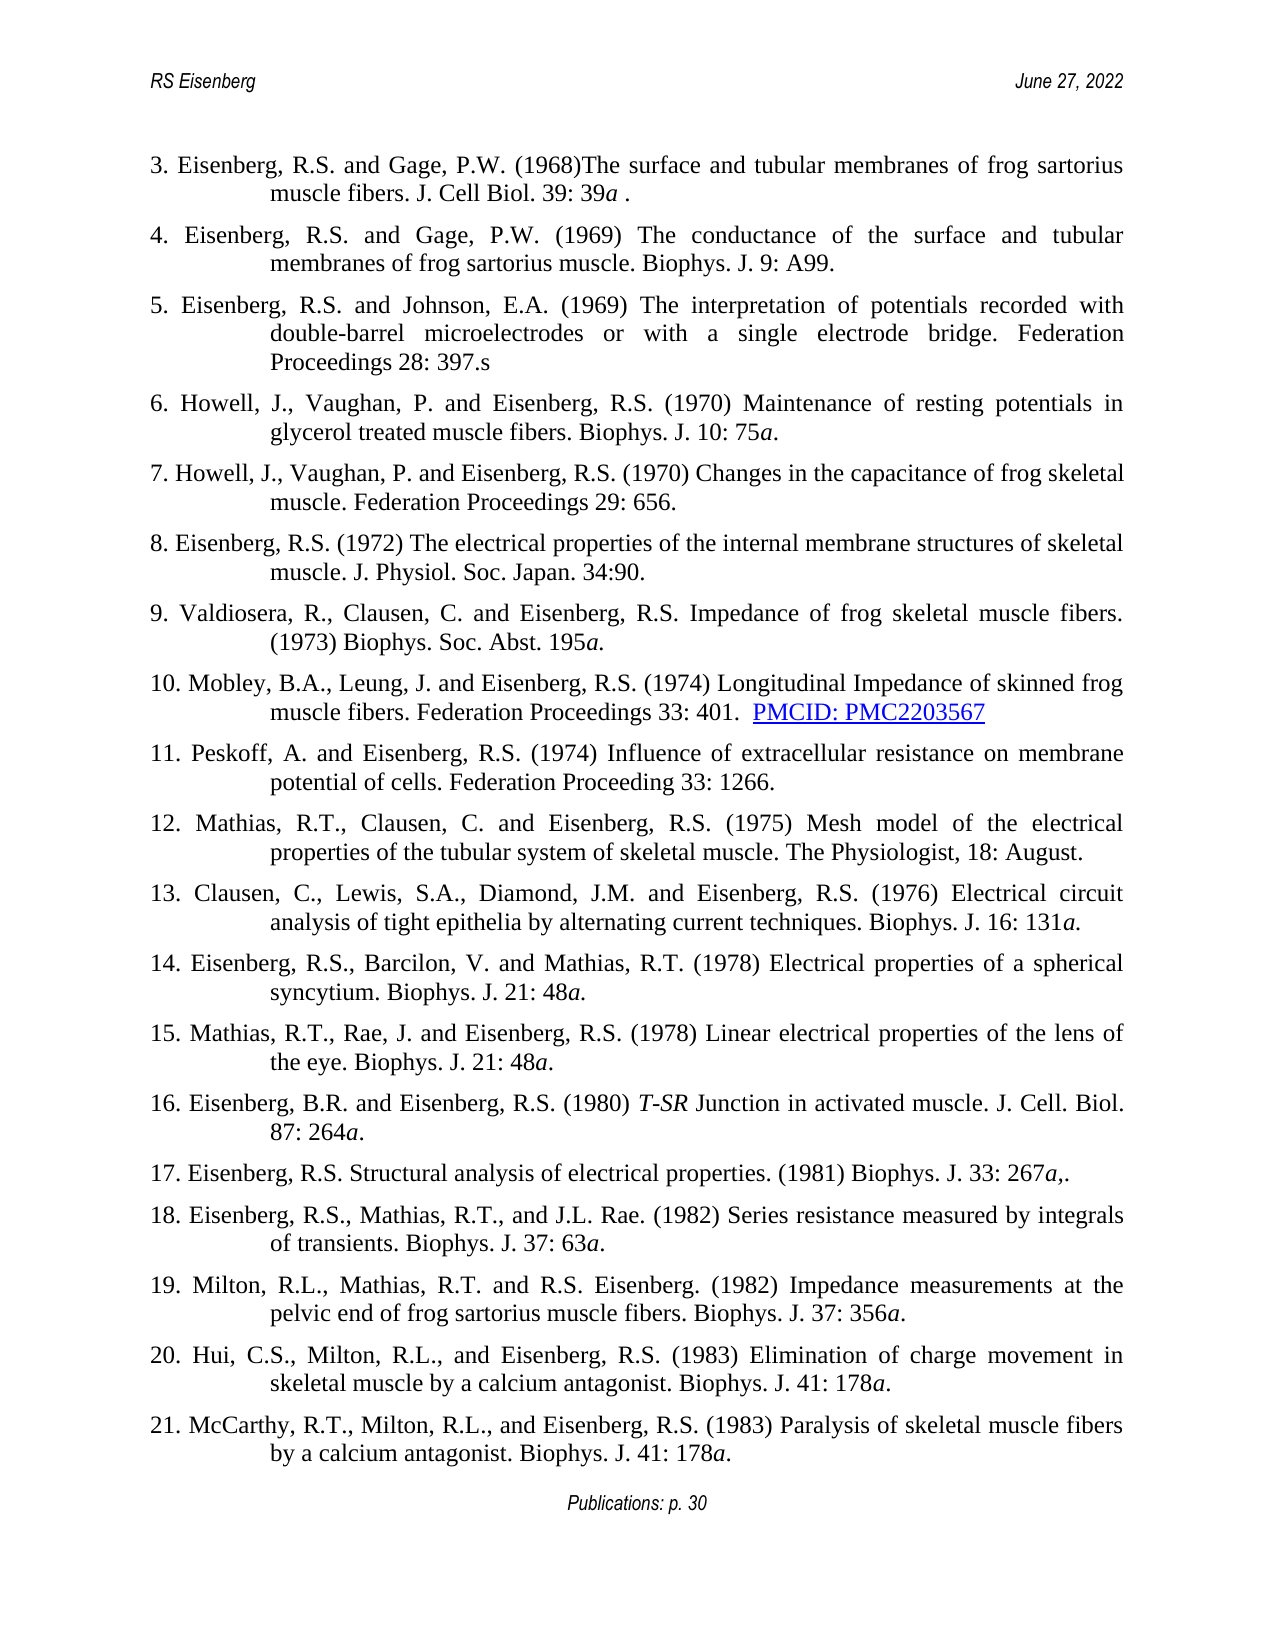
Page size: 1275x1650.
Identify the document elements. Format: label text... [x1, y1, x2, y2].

text 5. Eisenberg, R.S. and Johnson, E.A. (1969) The interpretation of potentials recorded with double-barrel microelectrodes or with a single electrode bridge. Federation Proceedings 28: 397.s [150, 290, 1125, 376]
text 16. Eisenberg, B.R. and Eisenberg, R.S. (1980) T-SR Junction in activated muscle. J. Cell. Biol. 87: 264a. [150, 1088, 1125, 1146]
text 15. Mathias, R.T., Rae, J. and Eisenberg, R.S. (1978) Linear electrical properties of the lens of the eye. Biophys. J. 21: 48a. [150, 1018, 1125, 1076]
text 13. Clausen, C., Lewis, S.A., Diamond, J.M. and Eisenberg, R.S. (1976) Electrical circuit analysis of tight epithelia by alternating current techniques. Biophys. J. 16: 131a. [150, 878, 1125, 936]
text 11. Peskoff, A. and Eisenberg, R.S. (1974) Influence of extracellular resistance on membrane potential of cells. Federation Proceeding 33: 1266. [150, 738, 1125, 796]
text 17. Eisenberg, R.S. Structural analysis of electrical properties. (1981) Biophys. J. 33: 267a,. [150, 1158, 1125, 1187]
text 10. Mobley, B.A., Leung, J. and Eisenberg, R.S. (1974) Longitudinal Impedance of skinned frog muscle fibers. Federation Proceedings 33: 401. PMCID: PMC2203567 [150, 668, 1125, 726]
text 20. Hui, C.S., Milton, R.L., and Eisenberg, R.S. (1983) Elimination of charge movement in skeletal muscle by a calcium antagonist. Biophys. J. 41: 178a. [150, 1340, 1125, 1397]
text 3. Eisenberg, R.S. and Gage, P.W. (1968)The surface and tubular membranes of frog sartorius muscle fibers. J. Cell Biol. 39: 39a . [150, 150, 1125, 207]
text 4. Eisenberg, R.S. and Gage, P.W. (1969) The conductance of the surface and tubular membranes of frog sartorius muscle. Biophys. J. 9: A99. [150, 220, 1125, 277]
text 14. Eisenberg, R.S., Barcilon, V. and Mathias, R.T. (1978) Electrical properties of a spherical syncytium. Biophys. J. 21: 48a. [150, 948, 1125, 1006]
text 18. Eisenberg, R.S., Mathias, R.T., and J.L. Rae. (1982) Series resistance measured by integrals of transients. Biophys. J. 37: 63a. [150, 1200, 1125, 1257]
text 19. Milton, R.L., Mathias, R.T. and R.S. Eisenberg. (1982) Impedance measurements at the pelvic end of frog sartorius muscle fibers. Biophys. J. 37: 356a. [150, 1270, 1125, 1327]
text 9. Valdiosera, R., Clausen, C. and Eisenberg, R.S. Impedance of frog skeletal muscle fibers. (1973) Biophys. Soc. Abst. 195a. [150, 598, 1125, 656]
text 21. McCarthy, R.T., Milton, R.L., and Eisenberg, R.S. (1983) Paralysis of skeletal muscle fibers by a calcium antagonist. Biophys. J. 41: 178a. [150, 1410, 1125, 1467]
text 7. Howell, J., Vaughan, P. and Eisenberg, R.S. (1970) Changes in the capacitance of frog skeletal muscle. Federation Proceedings 29: 656. [150, 458, 1125, 516]
text 6. Howell, J., Vaughan, P. and Eisenberg, R.S. (1970) Maintenance of resting potentials in glycerol treated muscle fibers. Biophys. J. 10: 75a. [150, 388, 1125, 446]
text 8. Eisenberg, R.S. (1972) The electrical properties of the internal membrane structures of skeletal muscle. J. Physiol. Soc. Japan. 34:90. [150, 528, 1125, 586]
text 12. Mathias, R.T., Clausen, C. and Eisenberg, R.S. (1975) Mesh model of the electrical properties of the tubular system of skeletal muscle. The Physiologist, 18: August. [150, 808, 1125, 866]
